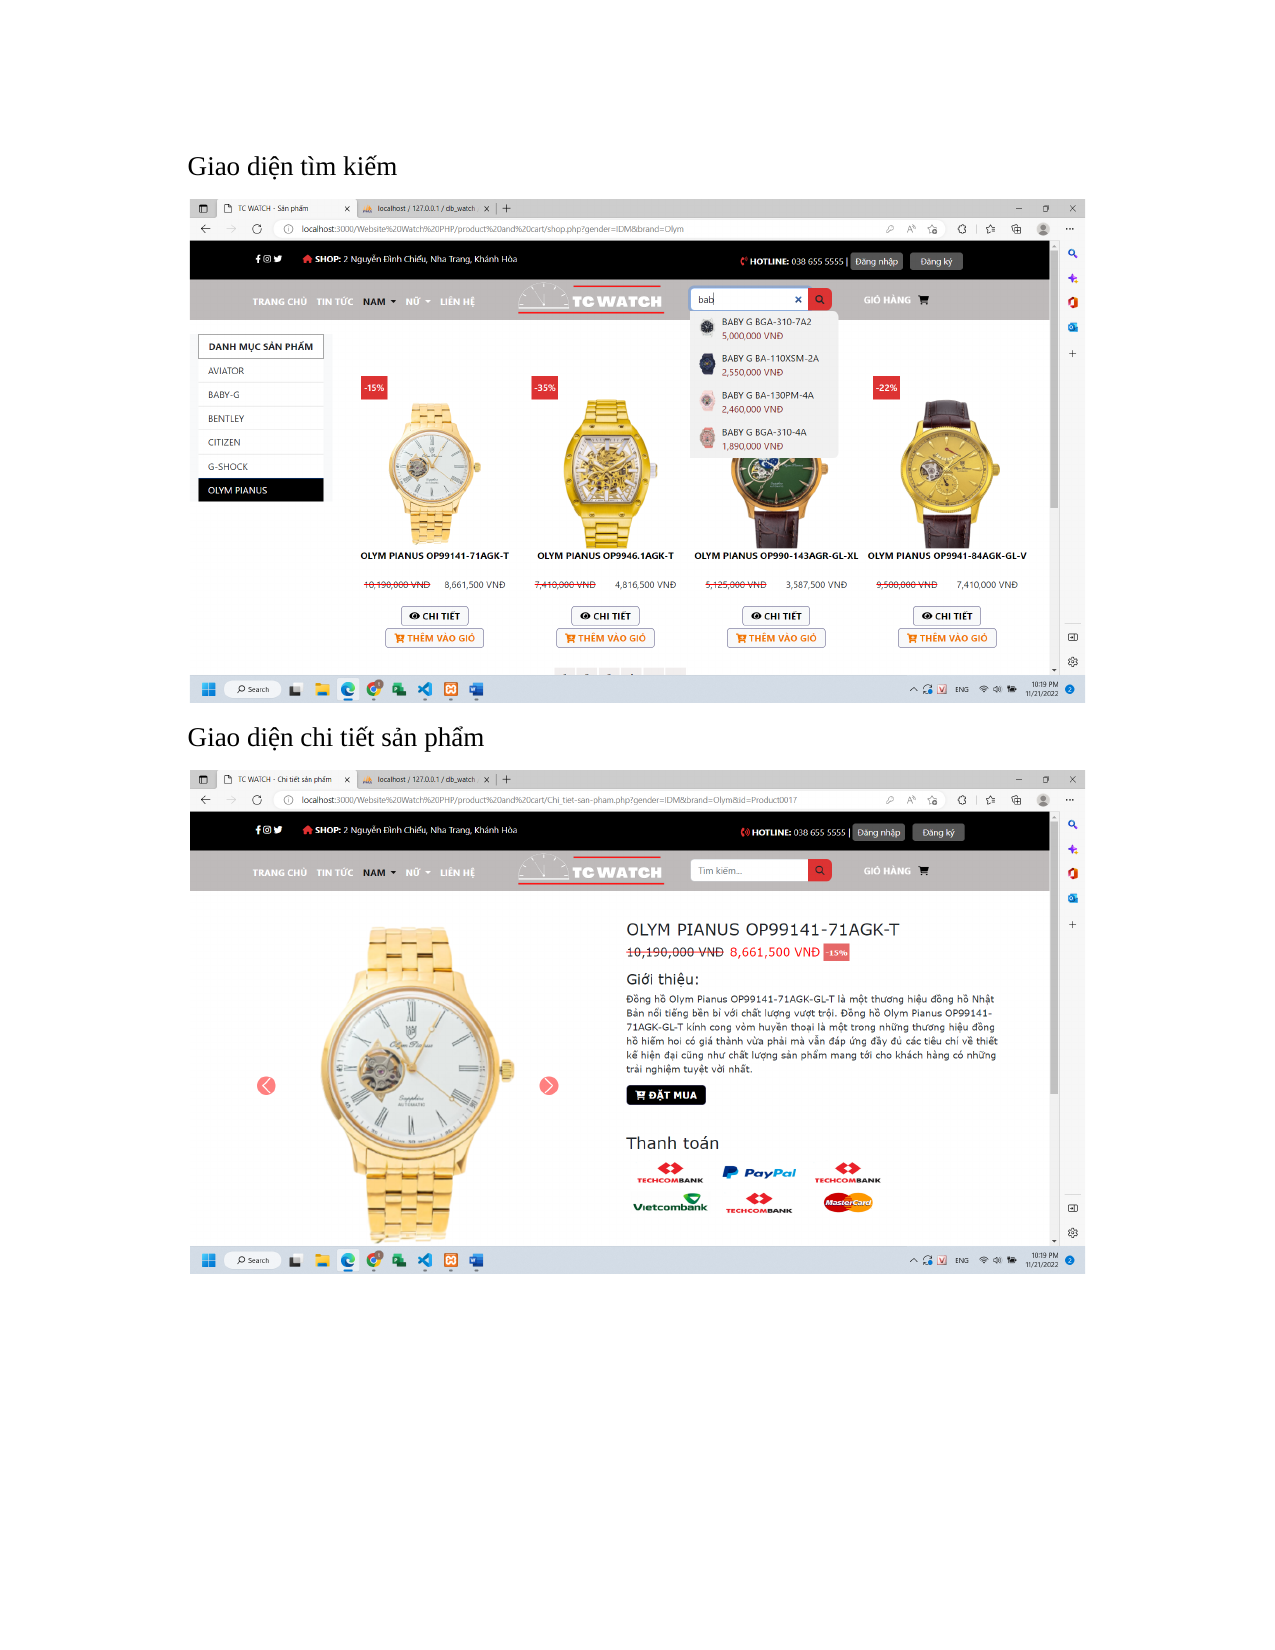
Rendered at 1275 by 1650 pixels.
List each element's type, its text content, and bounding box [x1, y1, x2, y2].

picture [189, 199, 1086, 703]
text Giao diện tìm kiếm [150, 150, 1125, 181]
picture [190, 770, 1086, 1274]
text Giao diện chi tiết sản phẩm [150, 721, 1125, 752]
